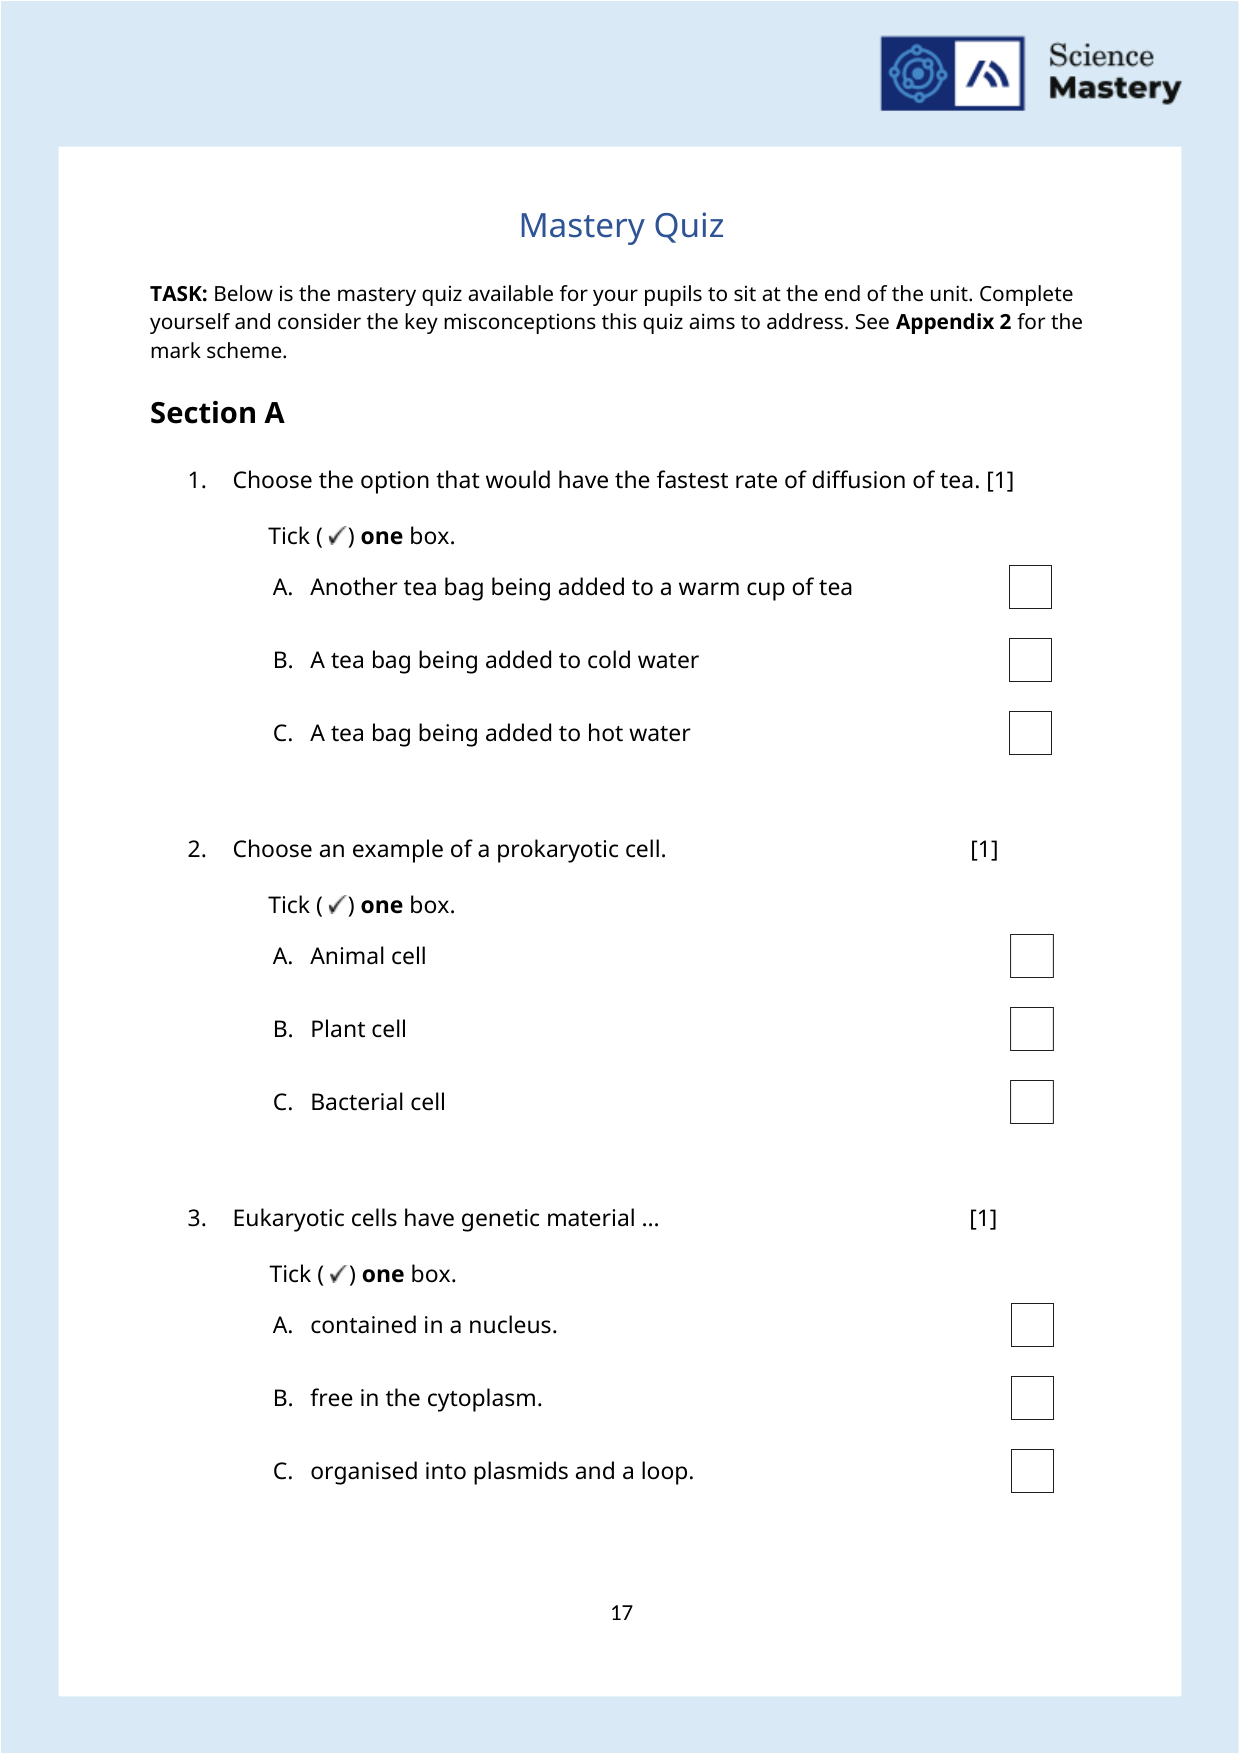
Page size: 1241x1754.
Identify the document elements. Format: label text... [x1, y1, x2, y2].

text Tick ( ) one box. [150, 889, 1034, 920]
table_cell Bacterial cell [224, 1066, 997, 1139]
table_cell [995, 697, 1118, 770]
picture [330, 1265, 349, 1283]
text TASK: Below is the mastery quiz available for your pupils to sit at the end of the unit. Complete yourself and consider the key misconceptions this quiz aims to address. See Appendix 2 for the mark scheme. [150, 279, 1093, 364]
table_cell A tea bag being added to cold water [224, 624, 995, 697]
table_cell free in the cytoplasm. [224, 1362, 997, 1435]
table_header Another tea bag being added to a warm cup of tea [224, 551, 995, 624]
list Eukaryotic cells have genetic material … [1] [187, 1202, 1066, 1233]
text Section A [150, 393, 1034, 432]
picture [1008, 1301, 1058, 1350]
picture [1008, 1447, 1058, 1496]
list Choose the option that would have the fastest rate of diffusion of tea. [1] [187, 463, 1110, 495]
list Choose an example of a prokaryotic cell. [1] [187, 833, 1066, 864]
table_cell organised into plasmids and a loop. [224, 1435, 997, 1508]
picture [1006, 709, 1056, 758]
picture [1006, 563, 1056, 612]
picture [1007, 1005, 1058, 1054]
table_cell A tea bag being added to hot water [224, 697, 995, 770]
picture [1008, 1374, 1058, 1423]
table_cell [995, 624, 1118, 697]
picture [328, 895, 348, 914]
table_header contained in a nucleus. [224, 1289, 997, 1362]
table_header [997, 920, 1121, 993]
table_header [997, 1289, 1121, 1362]
picture [1006, 636, 1056, 685]
picture [328, 526, 348, 545]
table_cell [997, 993, 1121, 1066]
table_cell Plant cell [224, 993, 997, 1066]
table_header Animal cell [224, 920, 997, 993]
picture [1007, 1078, 1058, 1127]
picture [1007, 932, 1058, 981]
table_cell [997, 1435, 1121, 1508]
text Tick ( ) one box. [194, 1258, 1034, 1289]
subtitle Mastery Quiz [150, 202, 1093, 248]
table_cell [997, 1362, 1121, 1435]
table_cell [997, 1066, 1121, 1139]
table_header [995, 551, 1118, 624]
text Tick ( ) one box. [225, 520, 1034, 551]
